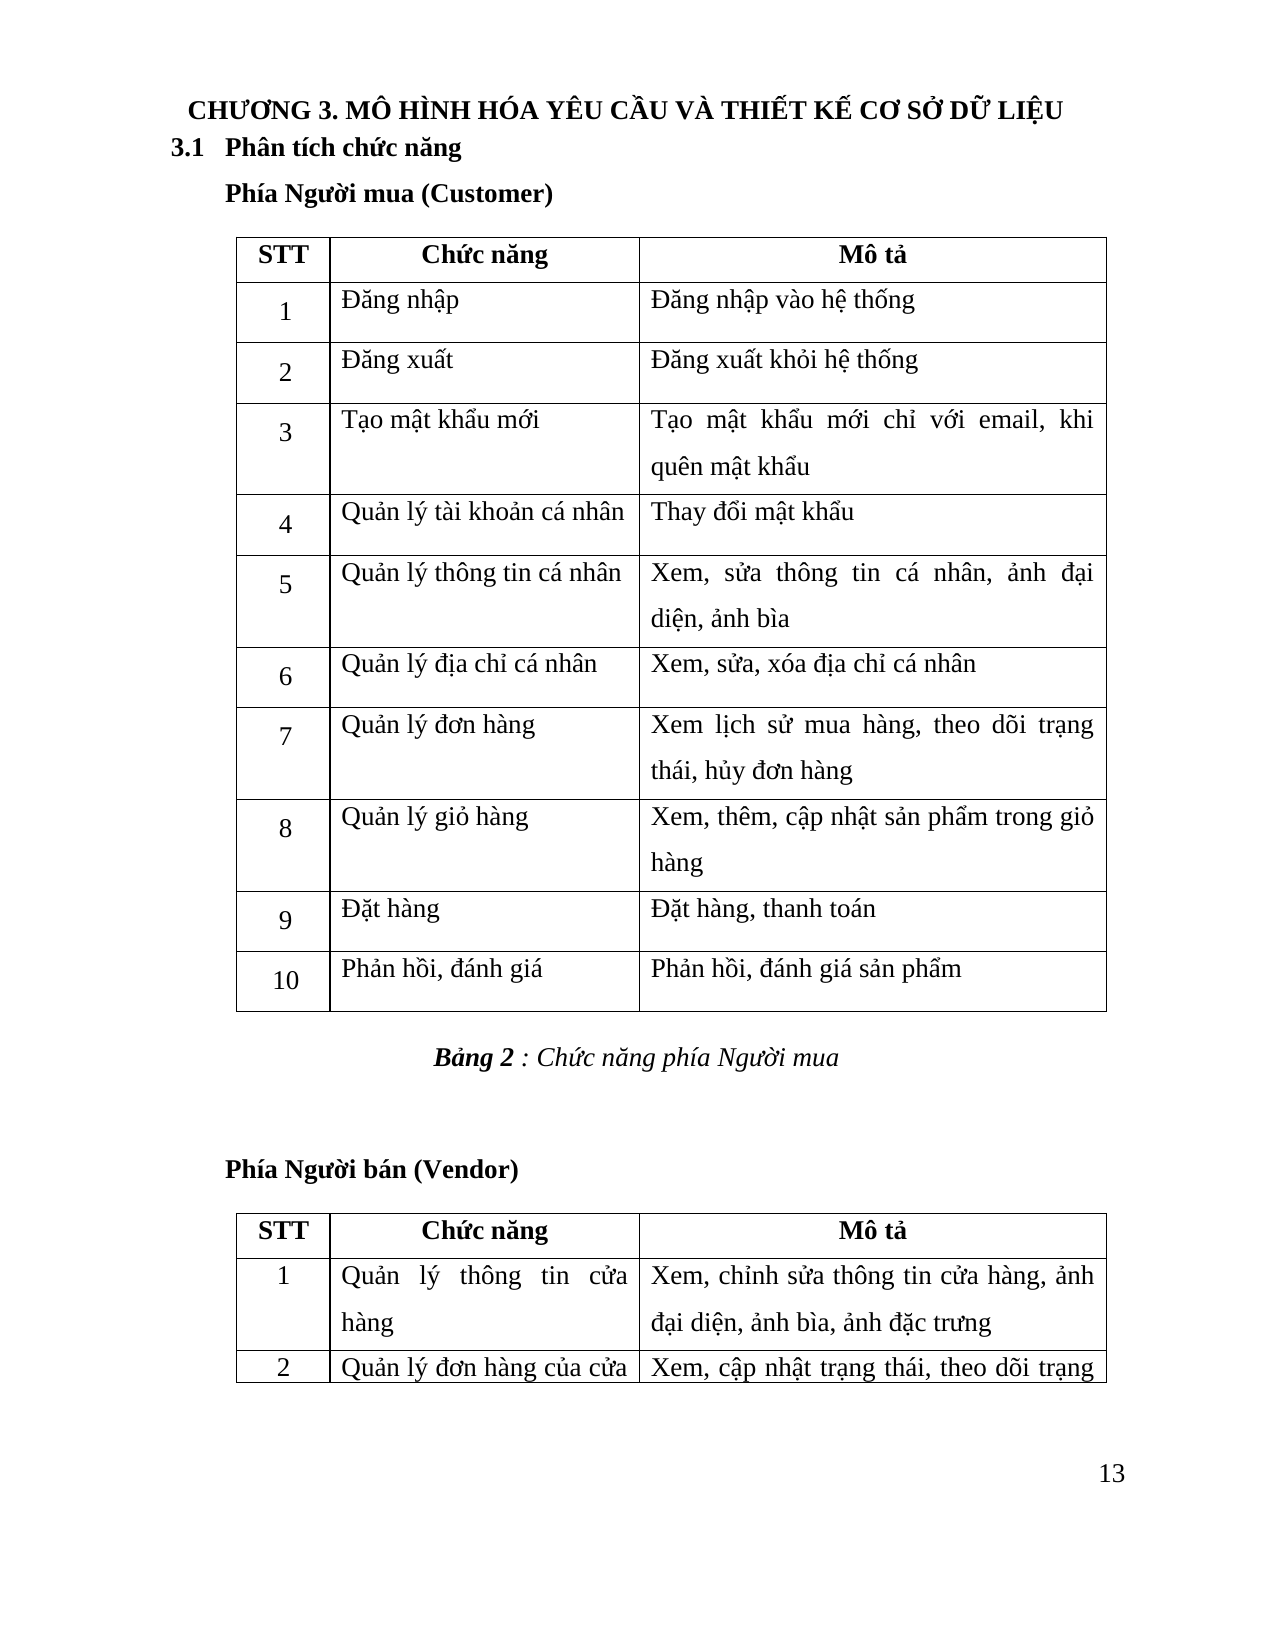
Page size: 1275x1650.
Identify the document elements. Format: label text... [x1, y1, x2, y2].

table_cell [237, 556, 329, 647]
table_cell 2 [237, 1351, 329, 1382]
table_cell Đăng nhập vào hệ thống [640, 283, 1106, 342]
table_cell Đặt hàng [331, 892, 639, 951]
table_cell Phản hồi, đánh giá sản phẩm [640, 952, 1106, 1011]
table_cell [237, 648, 329, 707]
table_cell Quản lý giỏ hàng [331, 800, 639, 891]
table_cell Quản lý tài khoản cá nhân [331, 495, 639, 554]
table_header Chức năng [331, 1214, 639, 1258]
table_cell Đăng xuất khỏi hệ thống [640, 343, 1106, 402]
table_cell Quản lý thông tin cửa hàng [331, 1259, 639, 1350]
table_cell Xem, chỉnh sửa thông tin cửa hàng, ảnh đại diện, ảnh bìa, ảnh đặc trưng [640, 1259, 1106, 1350]
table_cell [331, 1351, 639, 1382]
table_cell Quản lý thông tin cá nhân [331, 556, 639, 647]
list Phía Người mua (Customer) [225, 177, 1125, 209]
table_cell [237, 343, 329, 402]
table_cell Đặt hàng, thanh toán [640, 892, 1106, 951]
table_cell Thay đổi mật khẩu [640, 495, 1106, 554]
table_cell [237, 892, 329, 951]
table_header Mô tả [640, 1214, 1106, 1258]
table_header Mô tả [640, 238, 1106, 282]
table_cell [640, 1351, 1106, 1382]
table_cell Xem, sửa thông tin cá nhân, ảnh đại diện, ảnh bìa [640, 556, 1106, 647]
table_cell [237, 800, 329, 891]
table_cell [237, 404, 329, 494]
table_cell [237, 952, 329, 1011]
list Phía Người bán (Vendor) [225, 1154, 1125, 1185]
table_cell Tạo mật khẩu mới [331, 404, 639, 494]
table_header Chức năng [331, 238, 639, 282]
table_cell [237, 495, 329, 554]
table_cell Quản lý đơn hàng [331, 708, 639, 799]
subtitle Phân tích chức năng [187, 131, 1125, 163]
text Bảng 2 : Chức năng phía Người mua [150, 1041, 1125, 1072]
table_cell Phản hồi, đánh giá [331, 952, 639, 1011]
table_cell Đăng nhập [331, 283, 639, 342]
table_cell Quản lý địa chỉ cá nhân [331, 648, 639, 707]
table_header STT [237, 238, 329, 282]
table_cell Xem lịch sử mua hàng, theo dõi trạng thái, hủy đơn hàng [640, 708, 1106, 799]
table_cell 1 [237, 1259, 329, 1350]
table_header STT [237, 1214, 329, 1258]
table_cell Xem, sửa, xóa địa chỉ cá nhân [640, 648, 1106, 707]
table_cell Tạo mật khẩu mới chỉ với email, khi quên mật khẩu [640, 404, 1106, 494]
table_cell [237, 283, 329, 342]
table_cell Xem, thêm, cập nhật sản phẩm trong giỏ hàng [640, 800, 1106, 891]
table_cell [237, 708, 329, 799]
table_cell Đăng xuất [331, 343, 639, 402]
subtitle CHƯƠNG 3. MÔ HÌNH HÓA YÊU CẦU VÀ THIẾT KẾ CƠ SỞ DỮ LIỆU [150, 94, 1125, 125]
